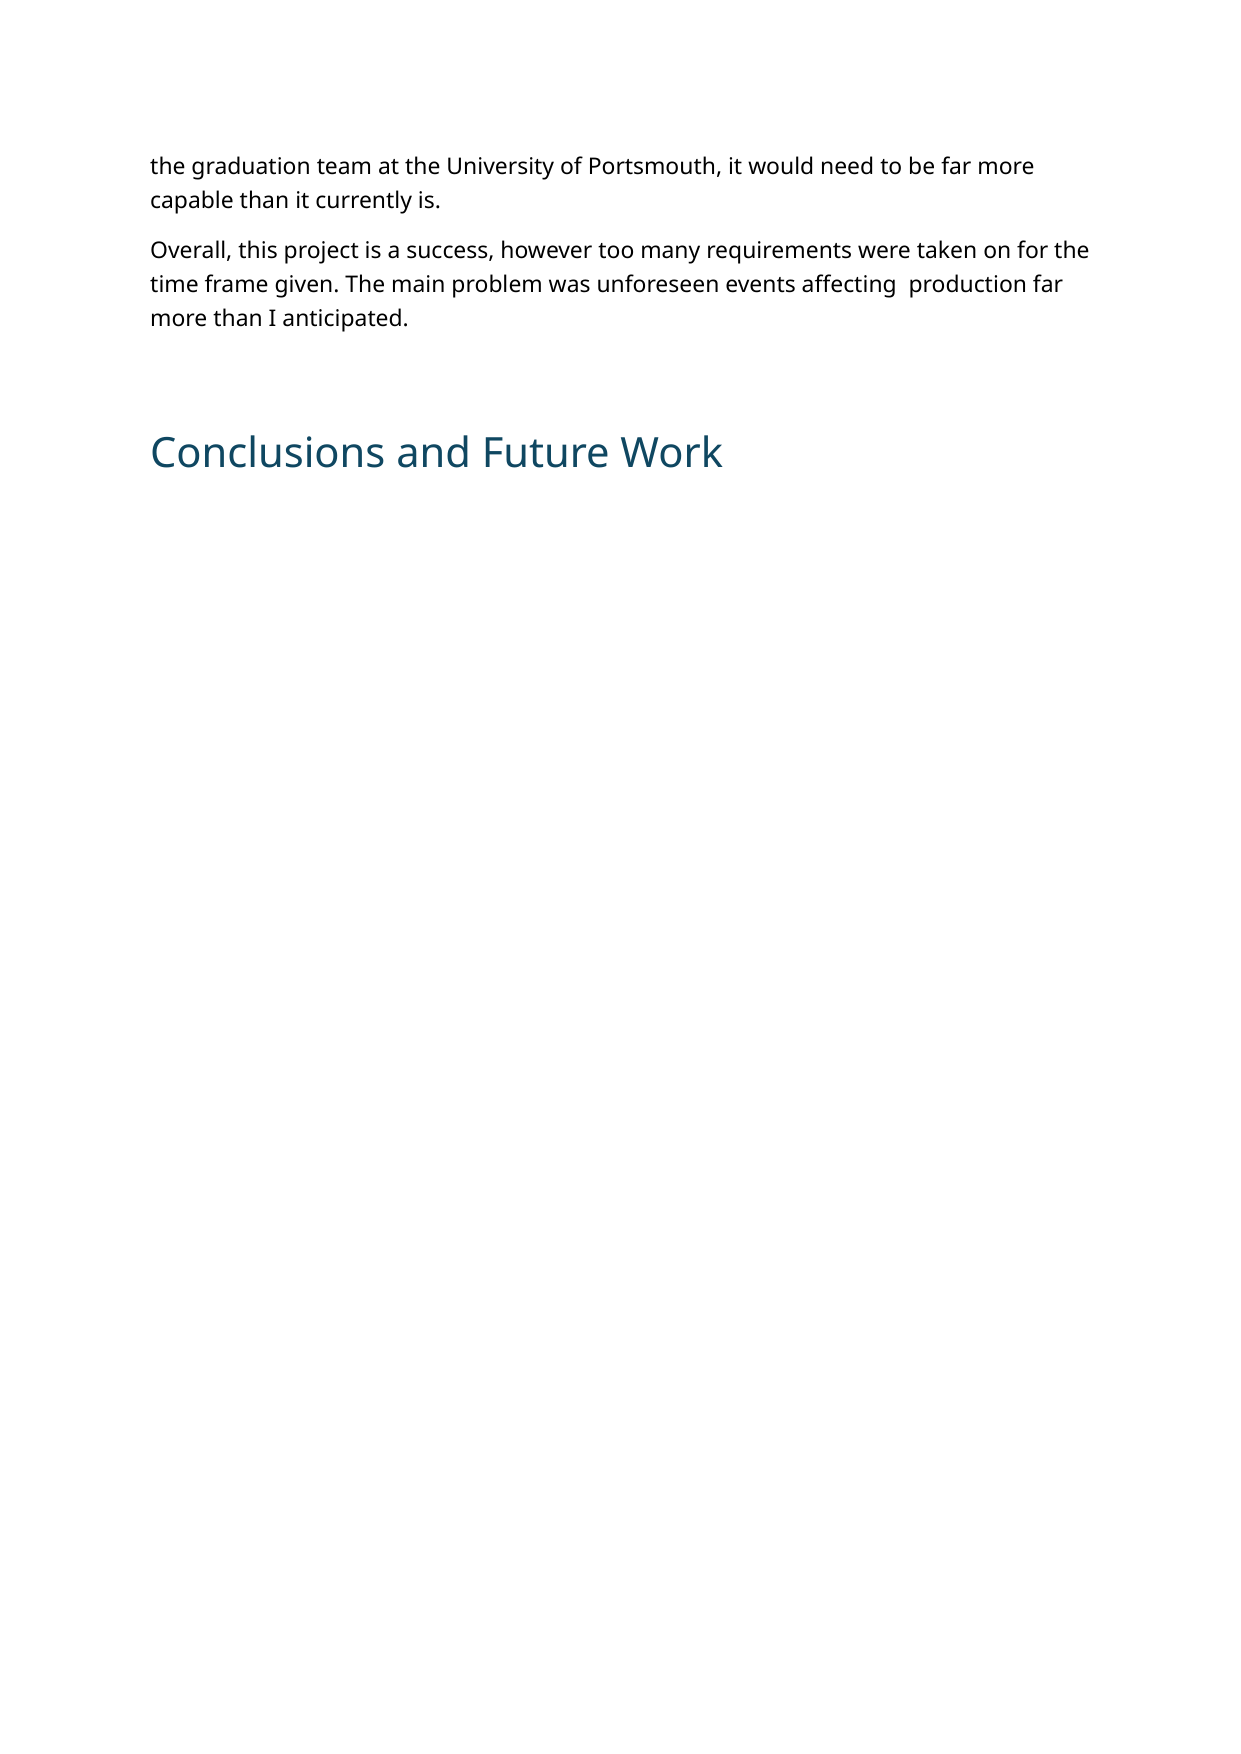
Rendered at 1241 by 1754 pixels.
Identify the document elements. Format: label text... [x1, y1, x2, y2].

text Overall, this project is a success, however too many requirements were taken on for the time frame given. The main problem was unforeseen events affecting production far more than I anticipated. [150, 234, 1090, 333]
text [150, 150, 1090, 215]
subtitle Conclusions and Future Work [150, 423, 1090, 480]
